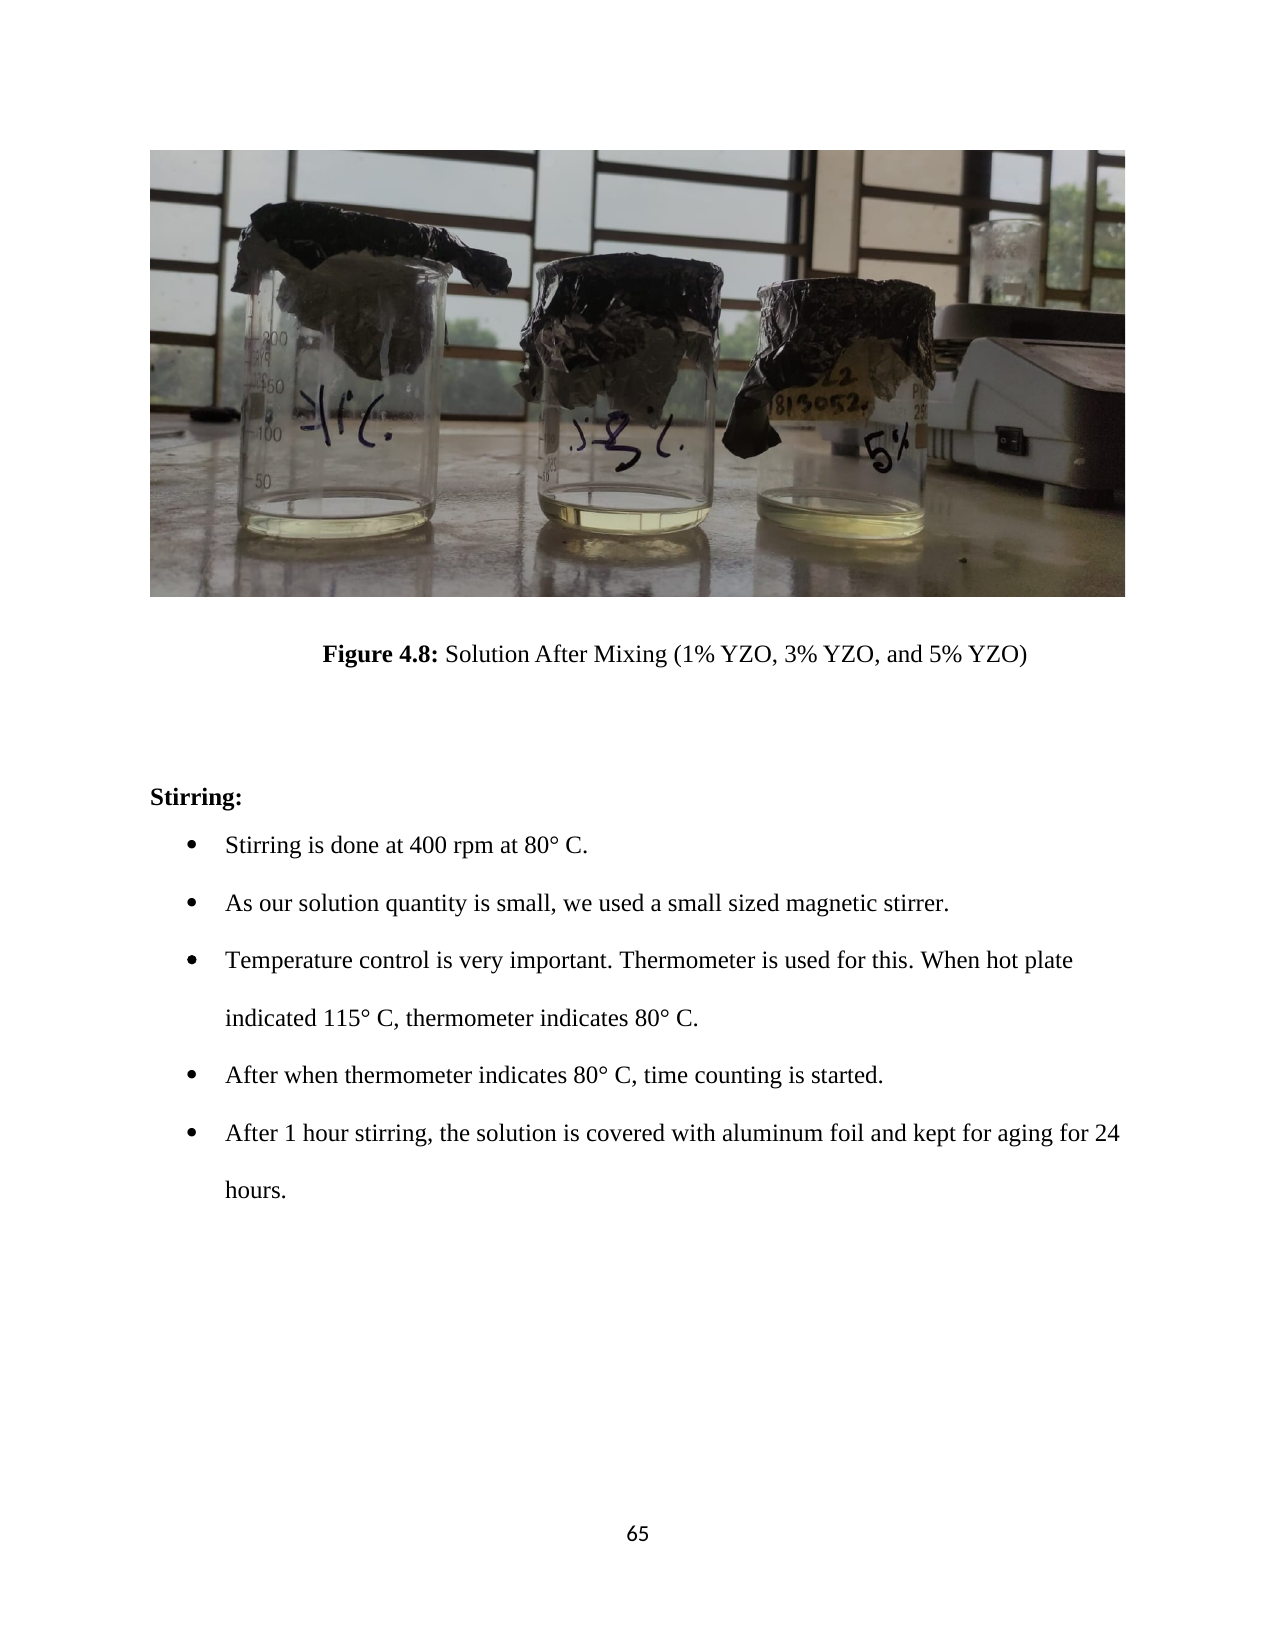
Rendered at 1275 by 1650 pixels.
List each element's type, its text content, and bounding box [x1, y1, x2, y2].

list Temperature control is very important. Thermometer is used for this. When hot plate indicated 115° C, thermometer indicates 80° C. [187, 945, 1125, 1031]
list Figure 4.8: Solution After Mixing (1% YZO, 3% YZO, and 5% YZO) [225, 639, 1125, 668]
list Stirring is done at 400 rpm at 80° C. [187, 830, 1125, 859]
text Stirring: [150, 782, 1125, 811]
list After when thermometer indicates 80° C, time counting is started. [187, 1060, 1125, 1089]
picture [150, 150, 1125, 597]
list After 1 hour stirring, the solution is covered with aluminum foil and kept for aging for 24 hours. [187, 1118, 1125, 1204]
list As our solution quantity is small, we used a small sized magnetic stirrer. [187, 888, 1125, 916]
